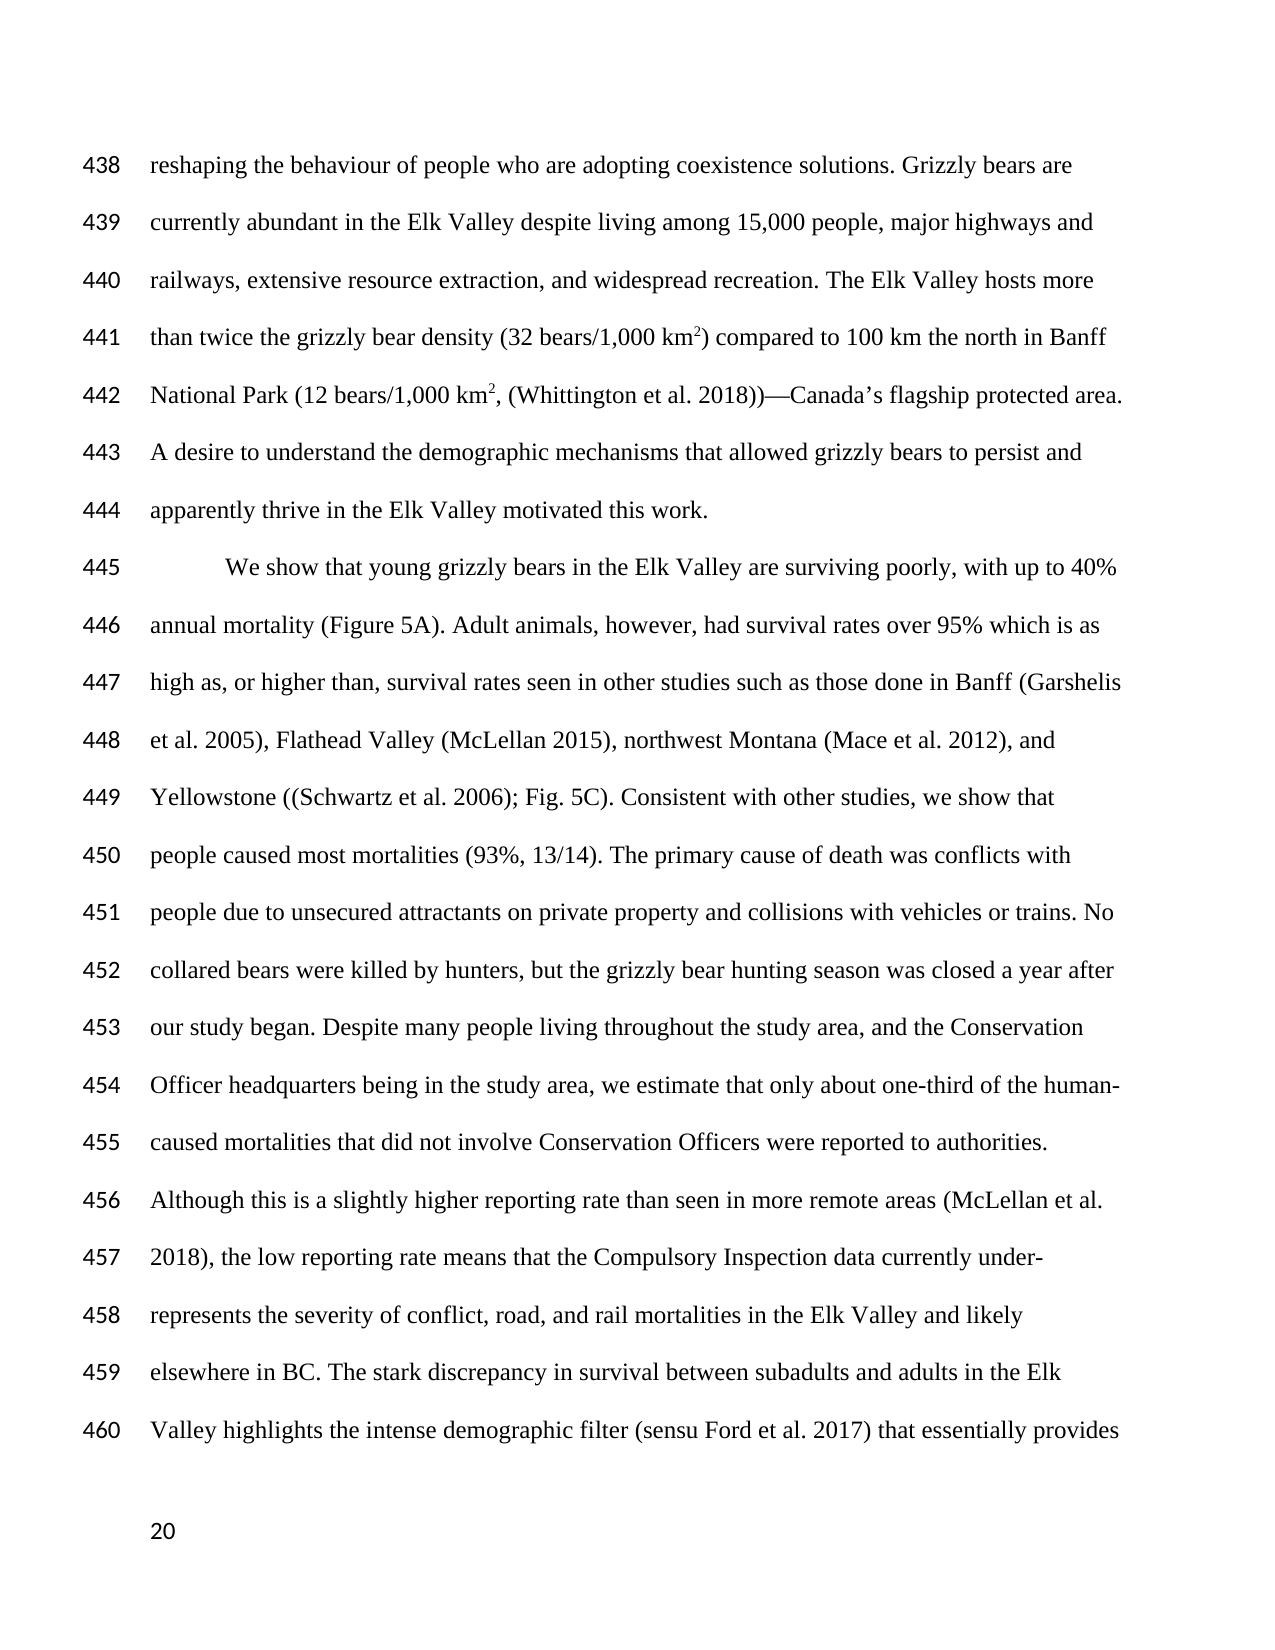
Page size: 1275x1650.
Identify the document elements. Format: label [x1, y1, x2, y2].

text [150, 150, 1125, 524]
text [150, 552, 1125, 1444]
